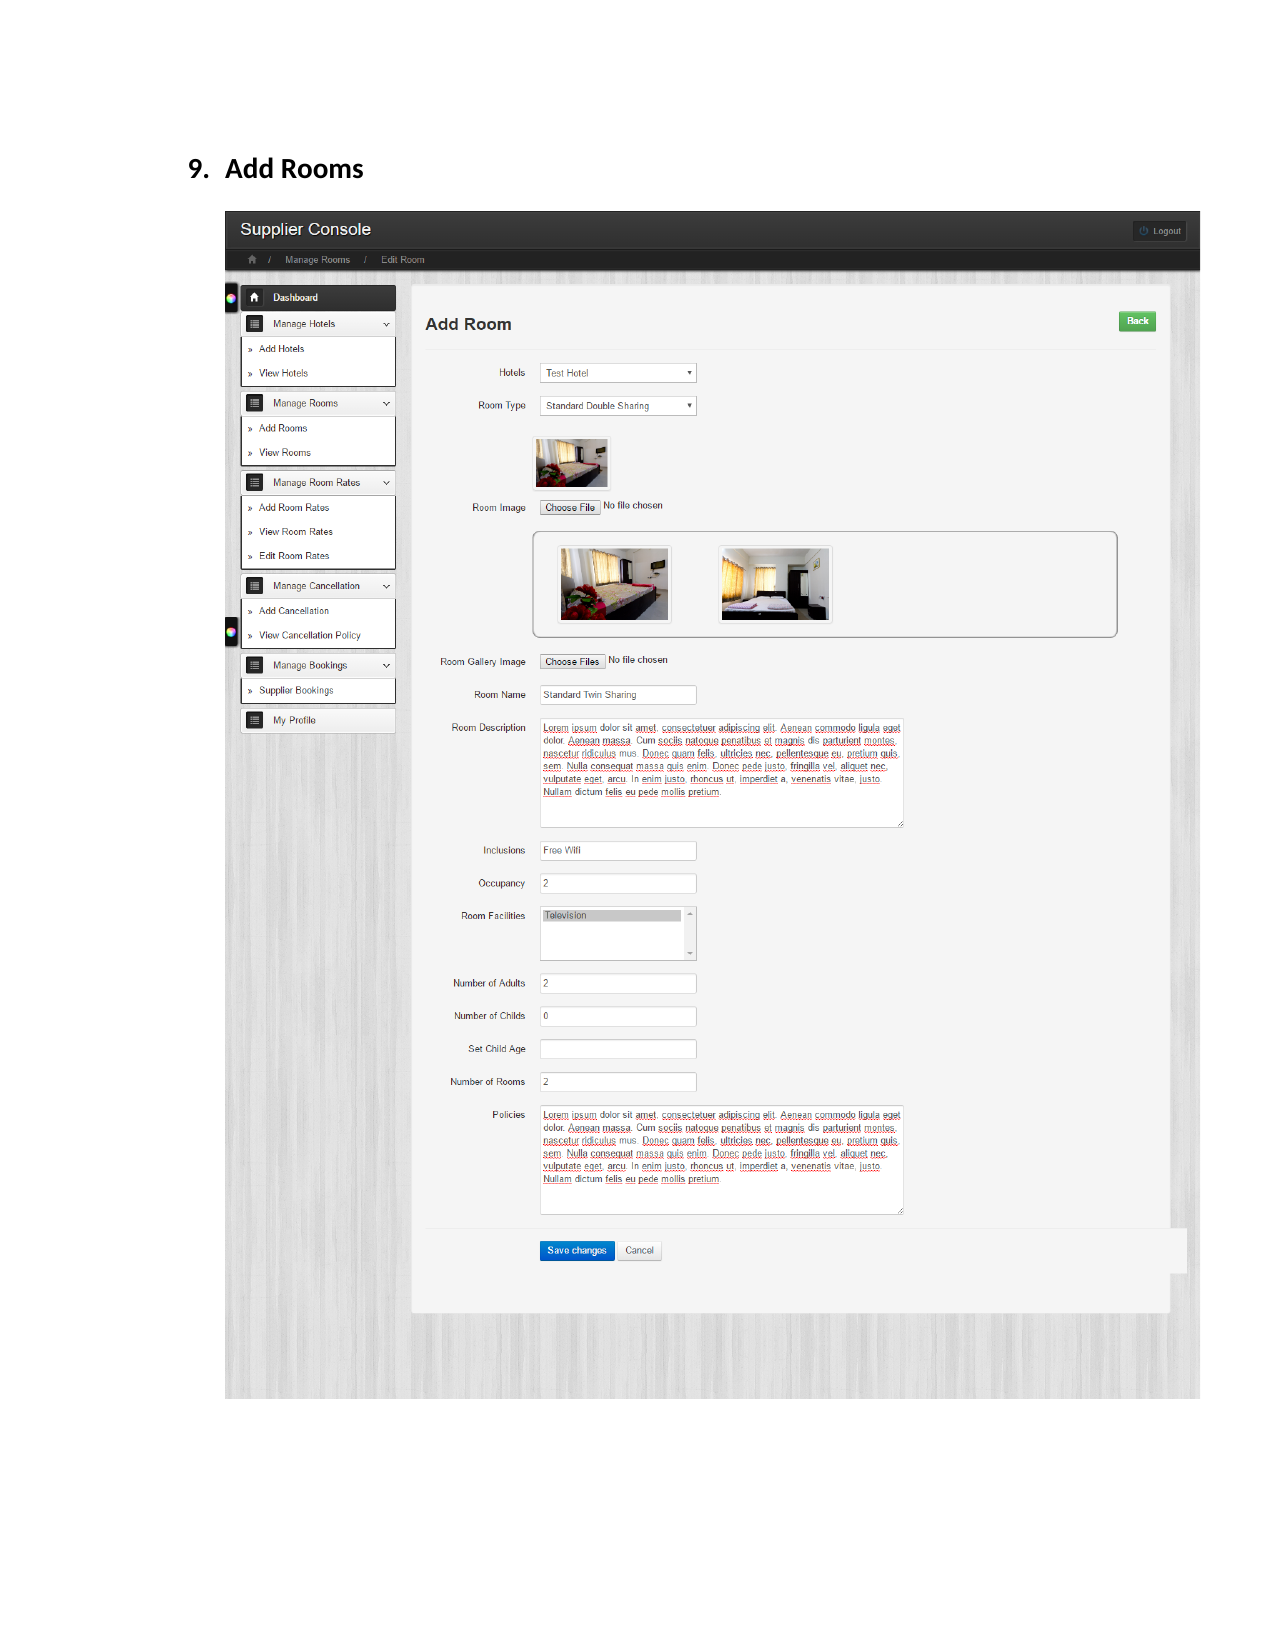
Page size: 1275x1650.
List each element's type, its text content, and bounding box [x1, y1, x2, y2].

picture [225, 211, 1200, 1399]
list Add Rooms [187, 150, 1125, 186]
